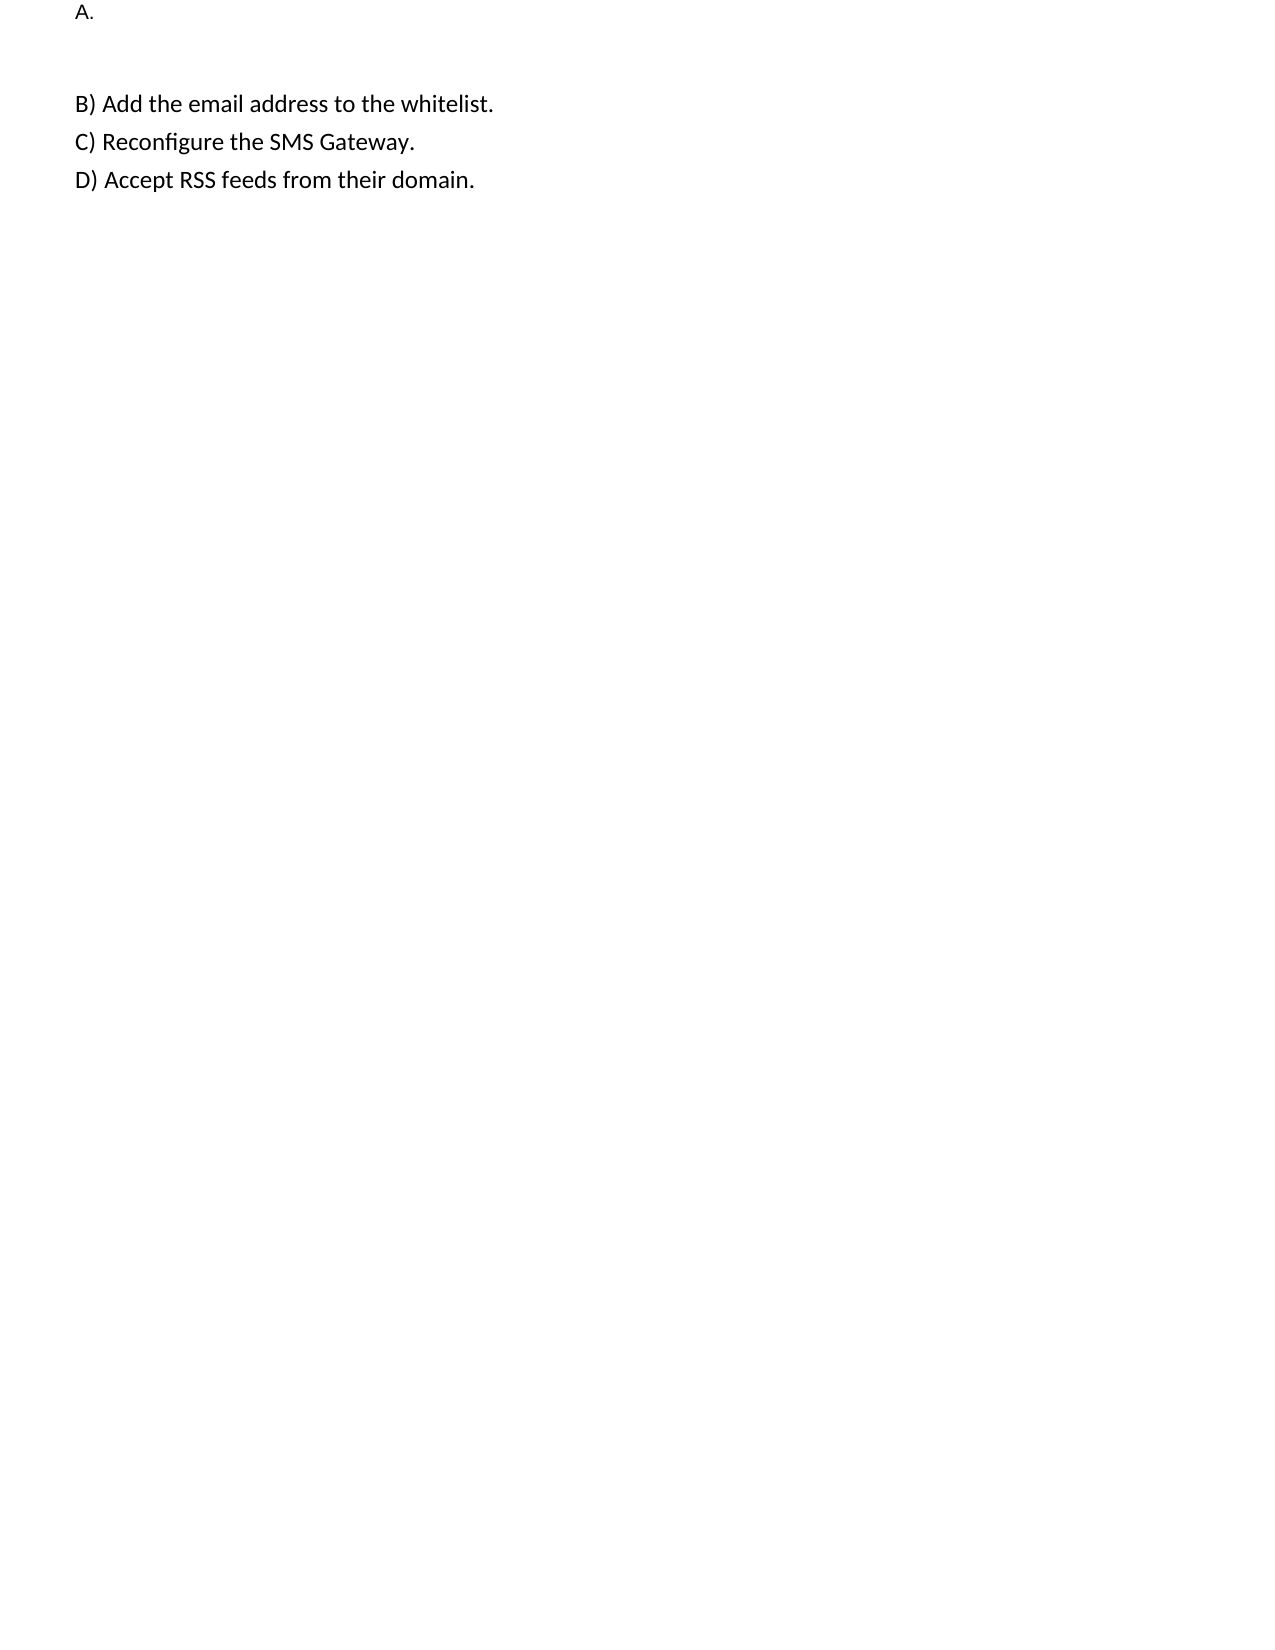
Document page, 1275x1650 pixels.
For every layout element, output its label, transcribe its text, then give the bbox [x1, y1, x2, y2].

list Reconfigure the SMS Gateway. [75, 126, 1192, 157]
list Add the email address to the whitelist. [75, 88, 1192, 118]
list Accept RSS feeds from their domain. [75, 164, 1192, 195]
